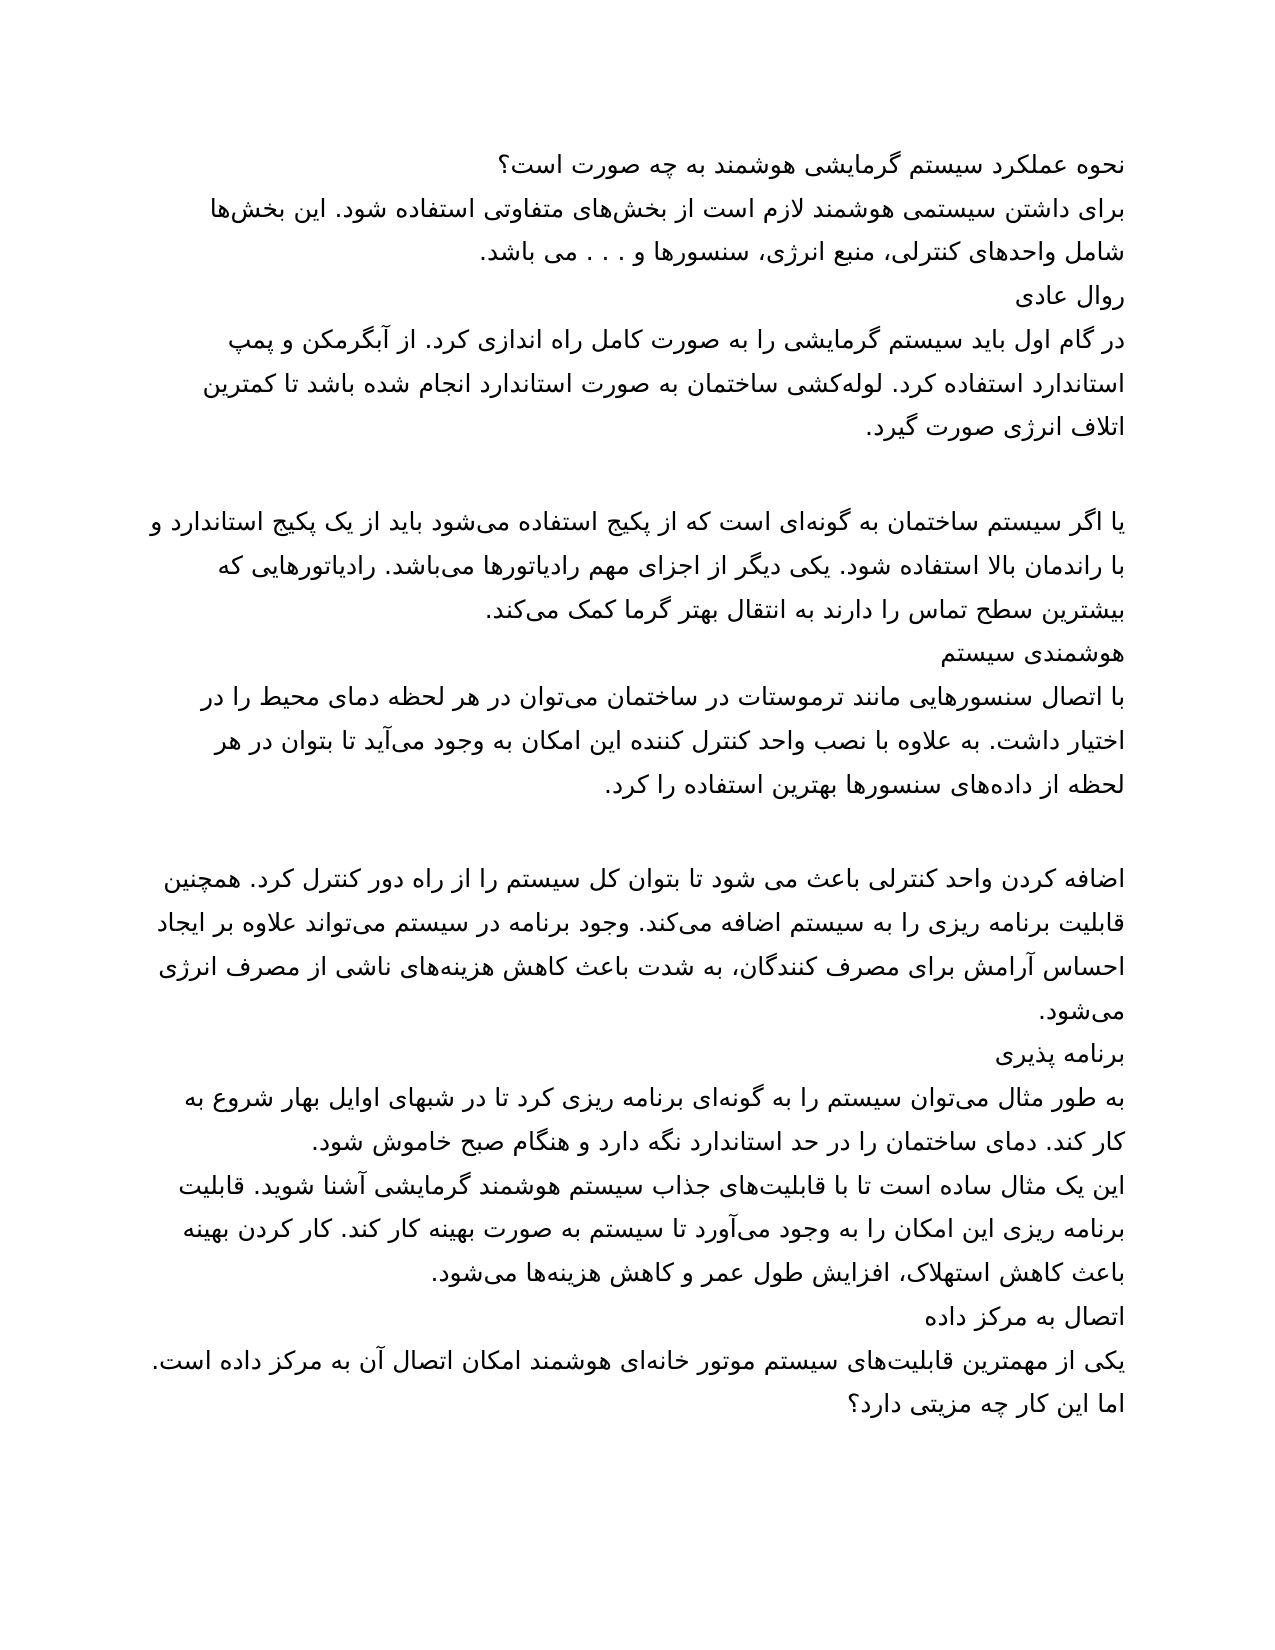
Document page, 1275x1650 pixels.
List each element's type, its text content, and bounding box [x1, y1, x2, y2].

text روال عادی [150, 281, 1125, 310]
text نحوه عملکرد سیستم گرمایشی هوشمند به چه صورت است؟ [150, 150, 1125, 179]
text در گام اول باید سیستم گرمایشی را به صورت کامل راه اندازی کرد. از آبگرمکن و پمپ استاندارد استفاده کرد. لوله‌کشی ساختمان به صورت استاندارد انجام شده باشد تا کمترین اتلاف انرژی صورت گیرد. [150, 325, 1125, 442]
text برای داشتن سیستمی هوشمند لازم است از بخش‌های متفاوتی استفاده شود. این بخش‌ها شامل واحدهای کنترلی، منبع انرژی، سنسورها و . . . می باشد. [150, 194, 1125, 267]
text با اتصال سنسورهایی مانند ترموستات در ساختمان می‌توان در هر لحظه دمای محیط را در اختیار داشت. به علاوه با نصب واحد کنترل کننده این امکان به وجود می‌آید تا بتوان در هر لحظه از داده‌های سنسورها بهترین استفاده را کرد. [150, 682, 1125, 799]
text اتصال به مرکز داده [150, 1302, 1125, 1331]
text هوشمندی سیستم [150, 638, 1125, 668]
text برنامه پذیری [150, 1039, 1125, 1069]
text یکی از مهمترین قابلیت‌های سیستم موتور خانه‌ای هوشمند امکان اتصال آن به مرکز داده است. اما این کار چه مزیتی دارد؟ [150, 1346, 1125, 1419]
text به طور مثال می‌توان سیستم را به گونه‌ای برنامه ریزی کرد تا در شبهای اوایل بهار شروع به کار کند. دمای ساختمان را در حد استاندارد نگه دارد و هنگام صبح خاموش شود. این یک مثال ساده است تا با قابلیت‌های جذاب سیستم هوشمند گرمایشی آشنا شوید. قابلیت برنامه ریزی این امکان را به وجود می‌آورد تا سیستم به صورت بهینه کار کند. کار کردن بهینه باعث کاهش استهلاک، افزایش طول عمر و کاهش هزینه‌ها می‌شود. [150, 1083, 1125, 1287]
text اضافه کردن واحد کنترلی باعث می شود تا بتوان کل سیستم را از راه دور کنترل کرد. همچنین قابلیت برنامه ریزی را به سیستم اضافه می‌کند. وجود برنامه در سیستم می‌تواند علاوه بر ایجاد احساس آرامش برای مصرف کنندگان، به شدت باعث کاهش هزینه‌های ناشی از مصرف انرژی می‌شود. [150, 864, 1125, 1025]
text یا اگر سیستم ساختمان به گونه‌ای است که از پکیج استفاده می‌شود باید از یک پکیج استاندارد و با راندمان بالا استفاده شود. یکی دیگر از اجزای مهم رادیاتورها می‌باشد. رادیاتورهایی که بیشترین سطح تماس را دارند به انتقال بهتر گرما کمک می‌کند. [150, 507, 1125, 624]
